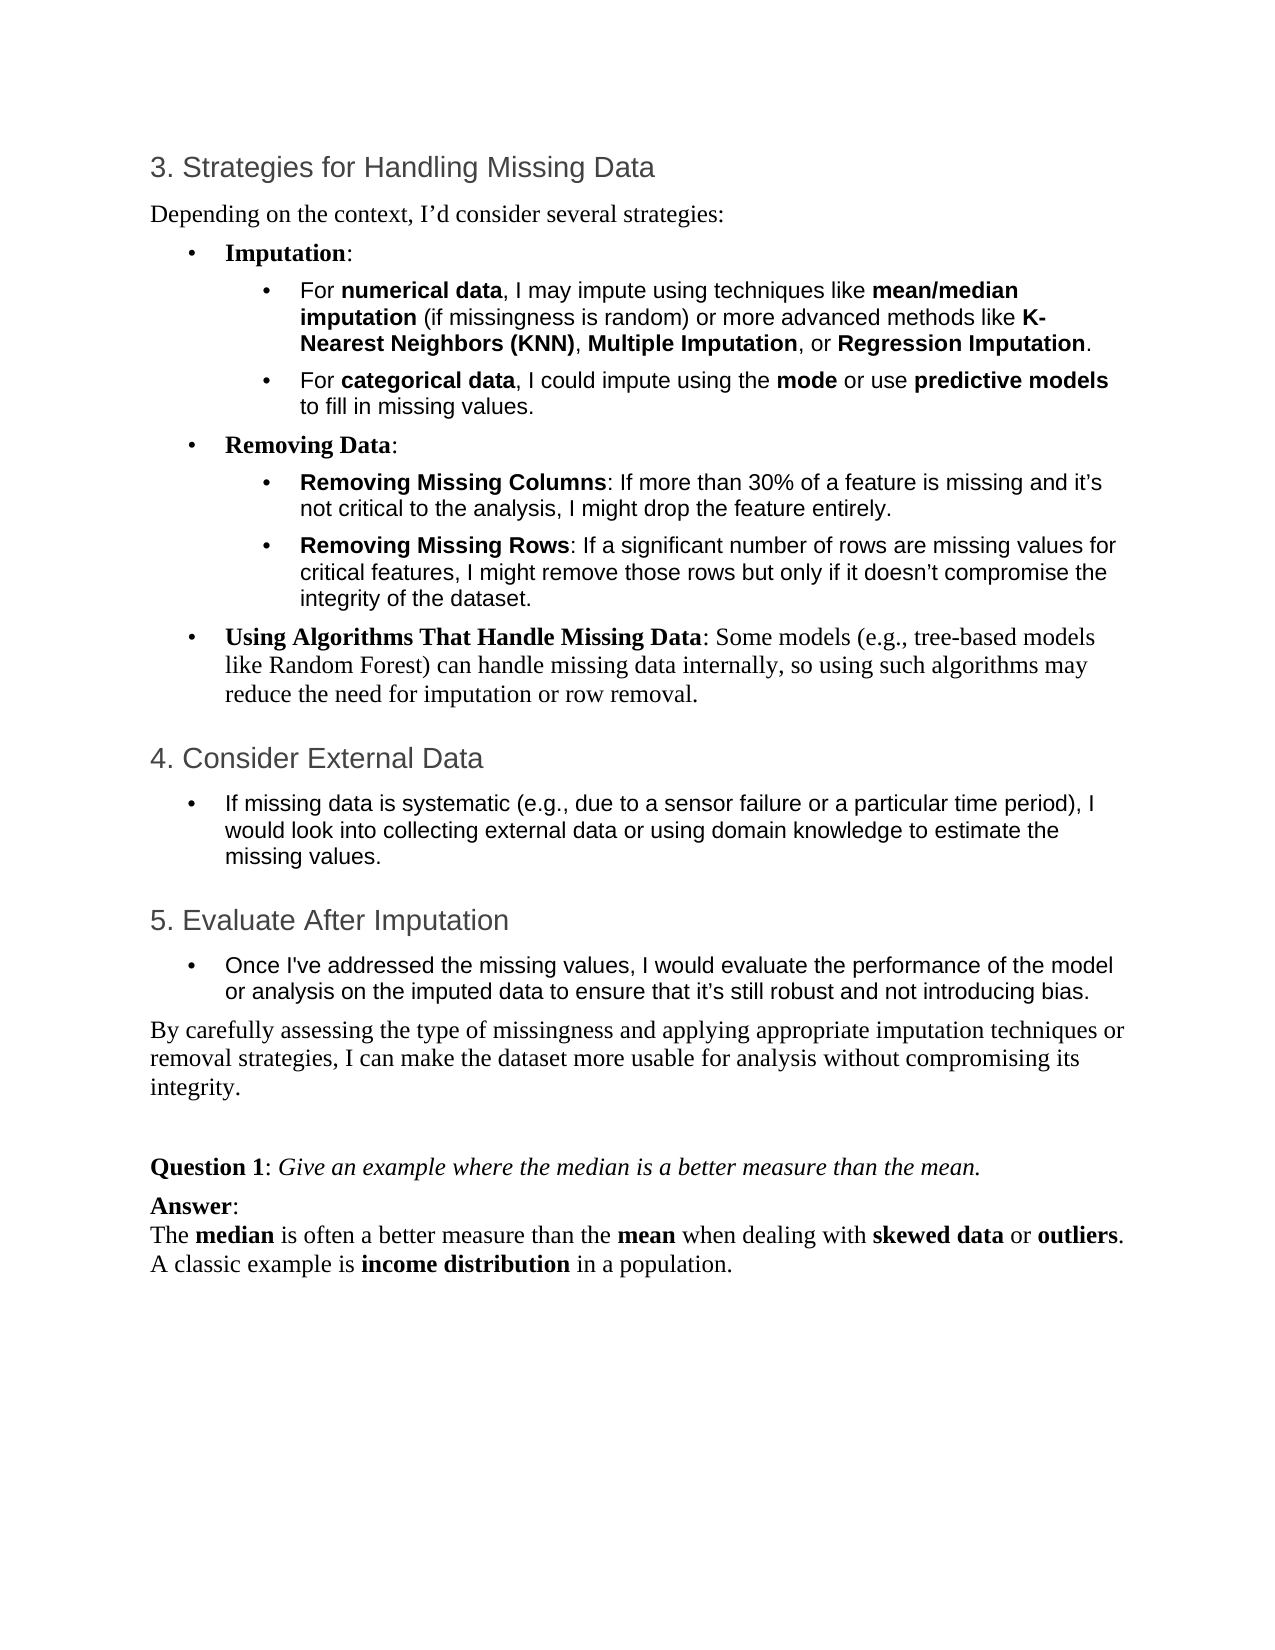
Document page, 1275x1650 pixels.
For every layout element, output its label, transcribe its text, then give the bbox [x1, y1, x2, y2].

text Answer: The median is often a better measure than the mean when dealing with skewed data or outliers. A classic example is income distribution in a population. [150, 1191, 1125, 1277]
list Imputation: [187, 238, 1125, 267]
text 5. Evaluate After Imputation [150, 903, 1125, 936]
list Removing Missing Rows: If a significant number of rows are missing values for critical features, I might remove those rows but only if it doesn’t compromise the integrity of the dataset. [262, 532, 1125, 611]
list Removing Data: [187, 430, 1125, 459]
text Depending on the context, I’d consider several strategies: [150, 199, 1125, 228]
text Question 1: Give an example where the median is a better measure than the mean. [150, 1152, 1125, 1181]
text 3. Strategies for Handling Missing Data [150, 150, 1125, 183]
list If missing data is systematic (e.g., due to a sensor failure or a particular time period), I would look into collecting external data or using domain knowledge to estimate the missing values. [187, 790, 1125, 869]
list For categorical data, I could impute using the mode or use predictive models to fill in missing values. [262, 367, 1125, 419]
list For numerical data, I may impute using techniques like mean/median imputation (if missingness is random) or more advanced methods like K-Nearest Neighbors (KNN), Multiple Imputation, or Regression Imputation. [262, 277, 1125, 356]
text By carefully assessing the type of missingness and applying appropriate imputation techniques or removal strategies, I can make the dataset more usable for analysis without compromising its integrity. [150, 1015, 1125, 1101]
list Removing Missing Columns: If more than 30% of a feature is missing and it’s not critical to the analysis, I might drop the feature entirely. [262, 469, 1125, 522]
list Once I've addressed the missing values, I would evaluate the performance of the model or analysis on the imputed data to ensure that it’s still robust and not introducing bias. [187, 952, 1125, 1004]
text 4. Consider External Data [150, 741, 1125, 775]
list Using Algorithms That Handle Missing Data: Some models (e.g., tree-based models like Random Forest) can handle missing data internally, so using such algorithms may reduce the need for imputation or row removal. [187, 622, 1125, 708]
